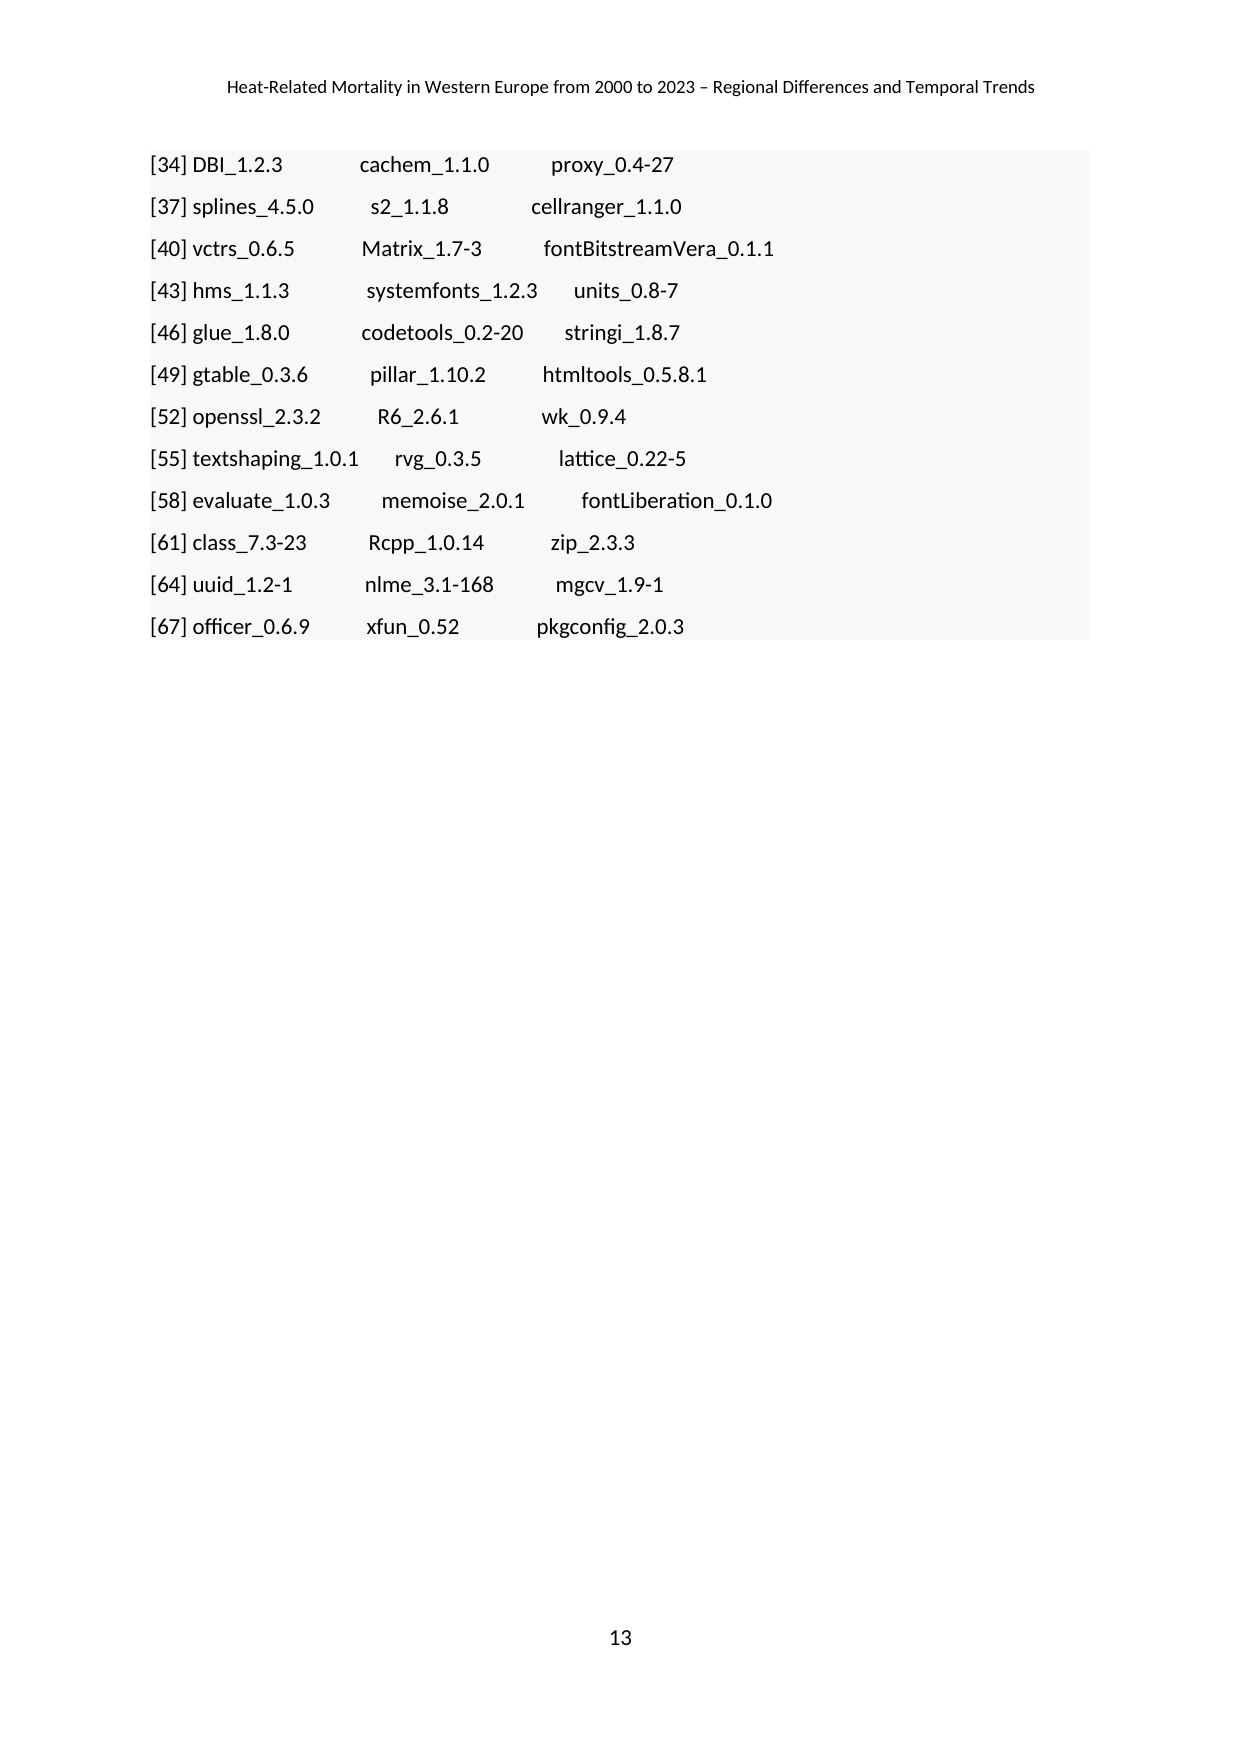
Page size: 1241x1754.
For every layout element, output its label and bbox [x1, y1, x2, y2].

text [150, 150, 1090, 640]
